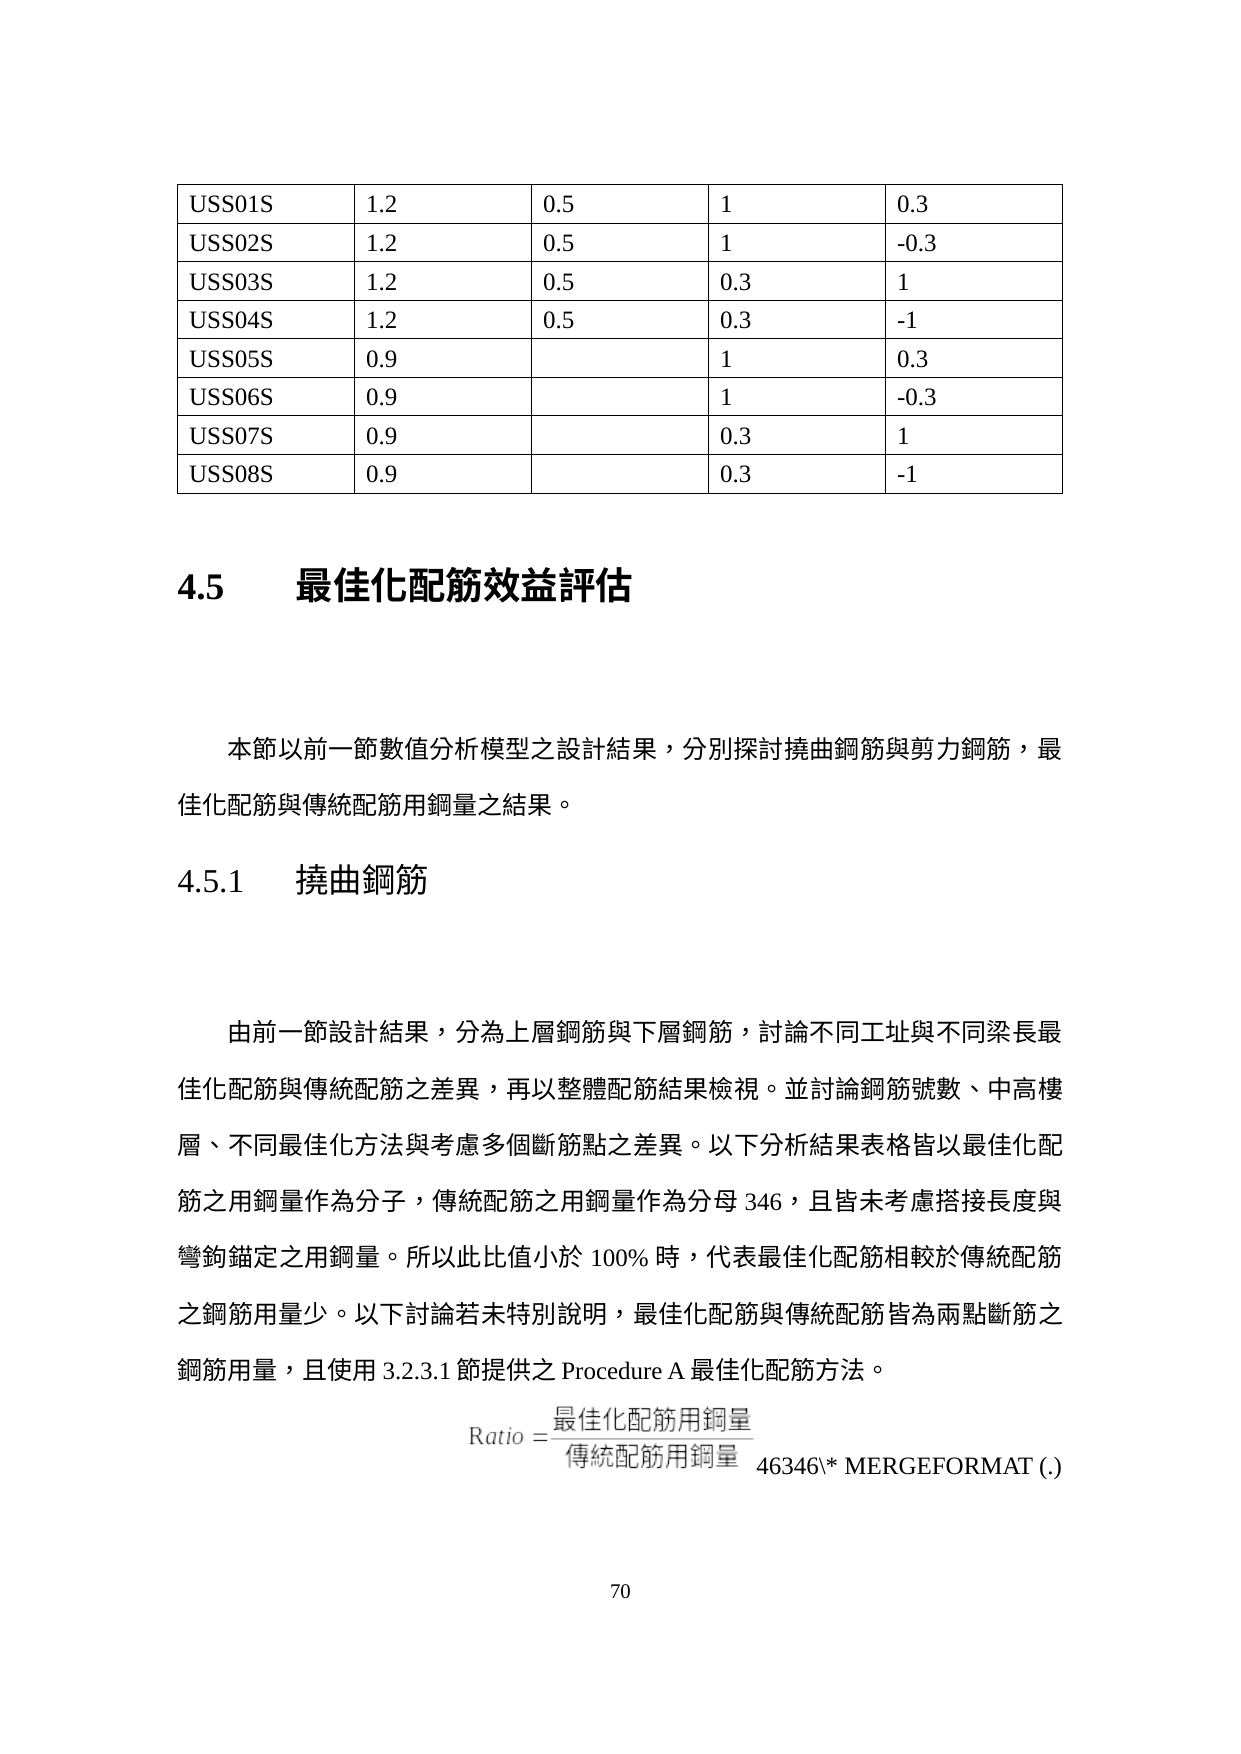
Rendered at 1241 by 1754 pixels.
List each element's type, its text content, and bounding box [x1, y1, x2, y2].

table_cell 1.2 [355, 224, 531, 261]
table_cell -1 [886, 301, 1062, 338]
table_cell 0.3 [709, 416, 885, 454]
table_cell 0.9 [355, 378, 531, 415]
table_cell [532, 416, 708, 454]
table_cell 0.9 [355, 455, 531, 492]
table_cell [532, 378, 708, 415]
table_cell 0.3 [709, 301, 885, 338]
table_cell 1.2 [355, 185, 531, 223]
table_cell 0.3 [709, 262, 885, 300]
table_cell USS04S [178, 301, 354, 338]
table_cell 1.2 [355, 262, 531, 300]
table_cell 1 [709, 339, 885, 377]
subtitle 最佳化配筋效益評估 [177, 545, 1063, 620]
table_cell -1 [886, 455, 1062, 492]
table_cell 0.3 [886, 185, 1062, 223]
table_cell 1.2 [355, 301, 531, 338]
table_cell USS05S [178, 339, 354, 377]
table_cell 1 [886, 416, 1062, 454]
table_cell 0.3 [709, 455, 885, 492]
table_cell USS01S [178, 185, 354, 223]
table_cell [532, 455, 708, 492]
table_cell USS06S [178, 378, 354, 415]
subtitle 撓曲鋼筋 [177, 841, 1063, 916]
table_cell 0.5 [532, 185, 708, 223]
text 由前一節設計結果，分為上層鋼筋與下層鋼筋，討論不同工址與不同梁長最佳化配筋與傳統配筋之差異，再以整體配筋結果檢視。並討論鋼筋號數、中高樓層、不同最佳化方法與考慮多個斷筋點之差異。以下分析結果表格皆以最佳化配筋之用鋼量作為分子，傳統配筋之用鋼量作為分母，且皆未考慮搭接長度與彎鉤錨定之用鋼量。所以此比值小於100% 時，代表最佳化配筋相較於傳統配筋之鋼筋用量少。以下討論若未特別說明，最佳化配筋與傳統配筋皆為兩點斷筋之鋼筋用量，且使用3.2.3.1節提供之Procedure A最佳化配筋方法。 [177, 1012, 1063, 1387]
table_cell USS02S [178, 224, 354, 261]
table_cell 0.9 [355, 339, 531, 377]
text 本節以前一節數值分析模型之設計結果，分別探討撓曲鋼筋與剪力鋼筋，最佳化配筋與傳統配筋用鋼量之結果。 [177, 729, 1063, 823]
table_cell -0.3 [886, 224, 1062, 261]
table_cell 0.5 [532, 262, 708, 300]
table_cell -0.3 [886, 378, 1062, 415]
table_cell USS07S [178, 416, 354, 454]
table_cell USS08S [178, 455, 354, 492]
table_cell 0.5 [532, 301, 708, 338]
table_cell 1 [709, 224, 885, 261]
table_cell 1 [709, 185, 885, 223]
table_cell USS03S [178, 262, 354, 300]
table_cell [532, 339, 708, 377]
table_cell 0.5 [532, 224, 708, 261]
table_cell 0.3 [886, 339, 1062, 377]
table_cell 1 [709, 378, 885, 415]
table_cell 1 [886, 262, 1062, 300]
table_cell 0.9 [355, 416, 531, 454]
